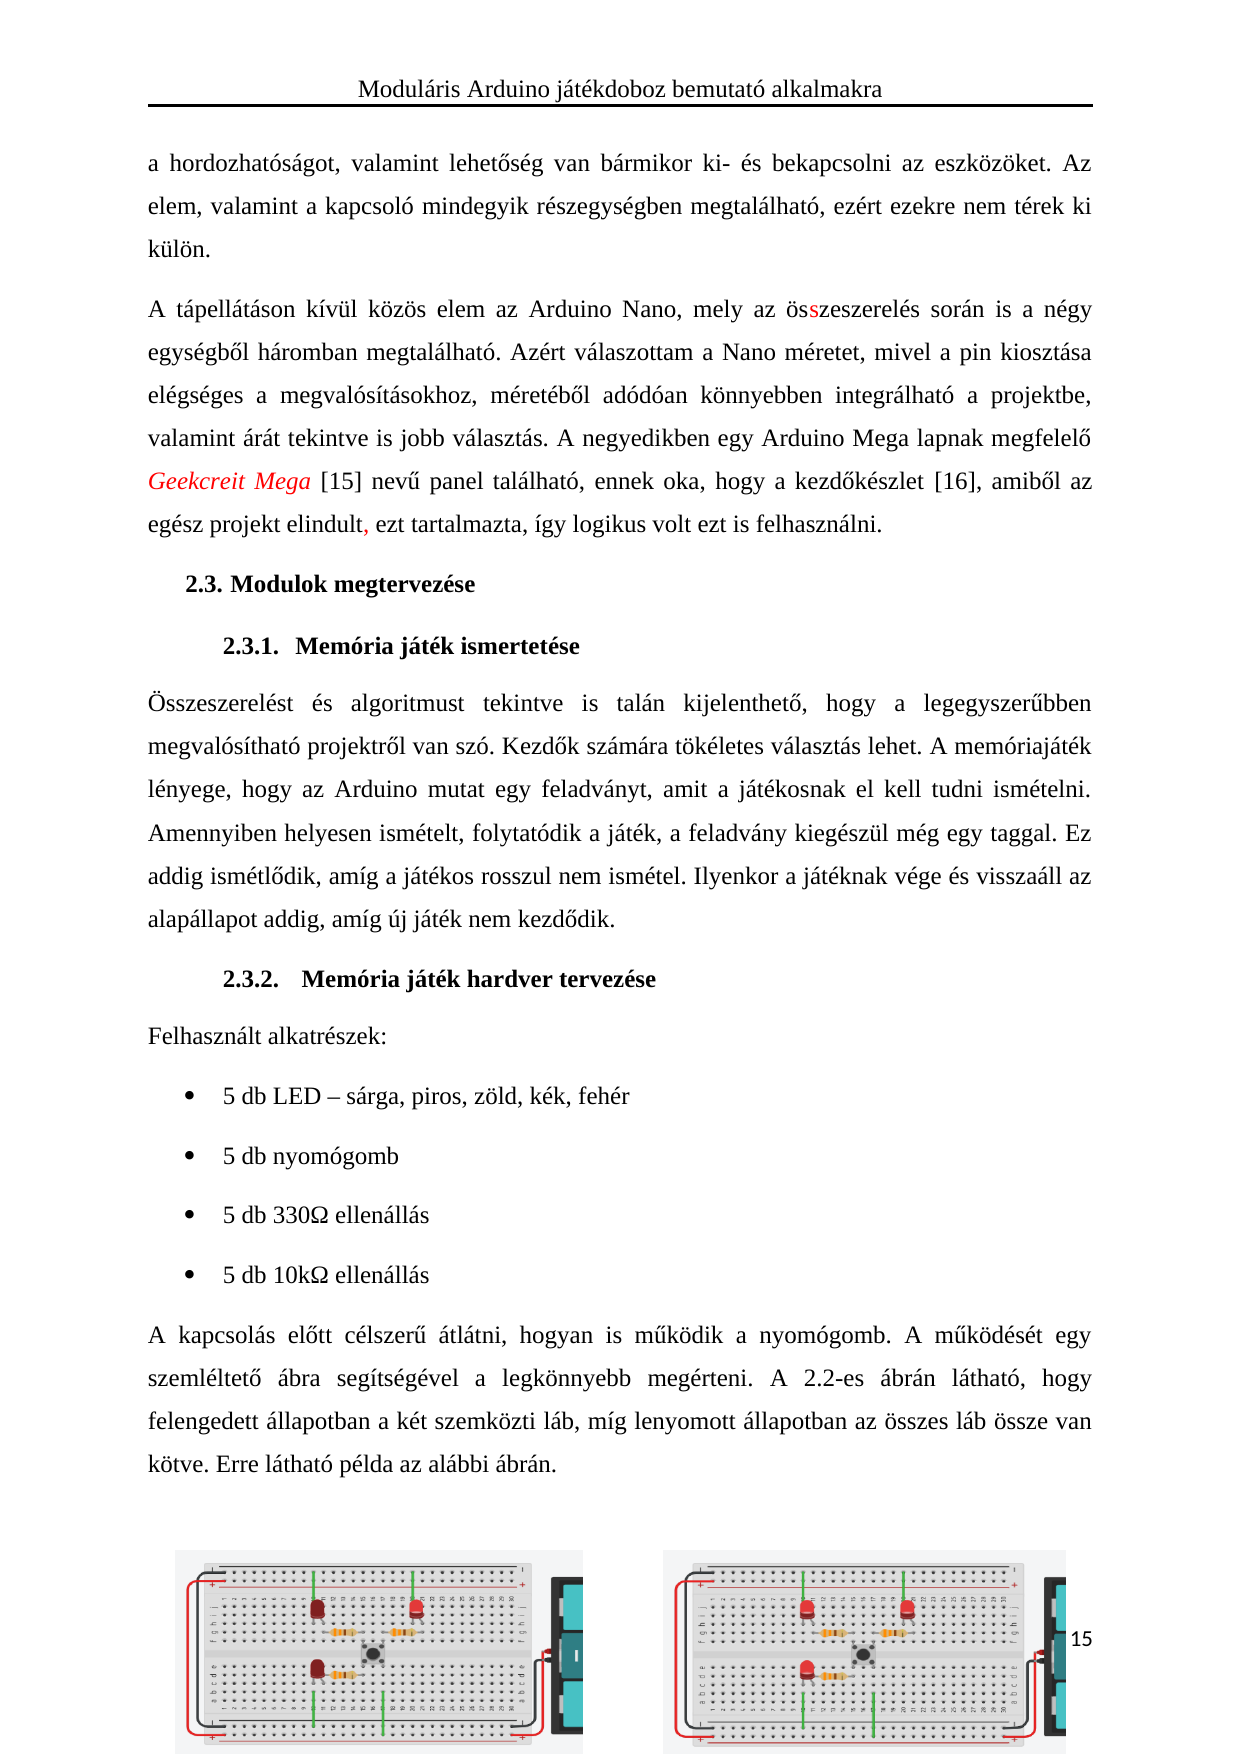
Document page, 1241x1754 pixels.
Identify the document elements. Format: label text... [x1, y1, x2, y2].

text A kapcsolás előtt célszerű átlátni, hogyan is működik a nyomógomb. A működését egy szemléltető ábra segítségével a legkönnyebb megérteni. A 2.2-es ábrán látható, hogy felengedett állapotban a két szemközti láb, míg lenyomott állapotban az összes láb össze van kötve. Erre látható példa az alábbi ábrán. [148, 1320, 1093, 1478]
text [148, 148, 1093, 263]
picture [175, 1550, 583, 1754]
text Felhasznált alkatrészek: [148, 1021, 1093, 1050]
list 5 db 330Ω ellenállás [185, 1201, 1093, 1229]
list 5 db LED – sárga, piros, zöld, kék, fehér [185, 1081, 1093, 1110]
picture [663, 1550, 1066, 1754]
list 5 db 10kΩ ellenállás [185, 1260, 1093, 1289]
text A tápellátáson kívül közös elem az Arduino Nano, mely az összeszerelés során is a négy egységből háromban megtalálható. Azért válaszottam a Nano méretet, mivel a pin kiosztása elégséges a megvalósításokhoz, méretéből adódóan könnyebben integrálható a projektbe, valamint árát tekintve is jobb választás. A negyedikben egy Arduino Mega lapnak megfelelő Geekcreit Mega nevű panel található, ennek oka, hogy a kezdőkészlet, amiből az egész projekt elindult, ezt tartalmazta, így logikus volt ezt is felhasználni. [148, 294, 1093, 538]
subtitle Memória játék ismertetése [223, 631, 1093, 659]
list 5 db nyomógomb [185, 1141, 1093, 1169]
list Modulok megtervezése [185, 569, 1093, 598]
subtitle Memória játék hardver tervezése [223, 964, 1093, 992]
text Összeszerelést és algoritmust tekintve is talán kijelenthető, hogy a legegyszerűbben megvalósítható projektről van szó. Kezdők számára tökéletes választás lehet. A memóriajáték lényege, hogy az Arduino mutat egy feladványt, amit a játékosnak el kell tudni ismételni. Amennyiben helyesen ismételt, folytatódik a játék, a feladvány kiegészül még egy taggal. Ez addig ismétlődik, amíg a játékos rosszul nem ismétel. Ilyenkor a játéknak vége és visszaáll az alapállapot addig, amíg új játék nem kezdődik. [148, 688, 1093, 933]
